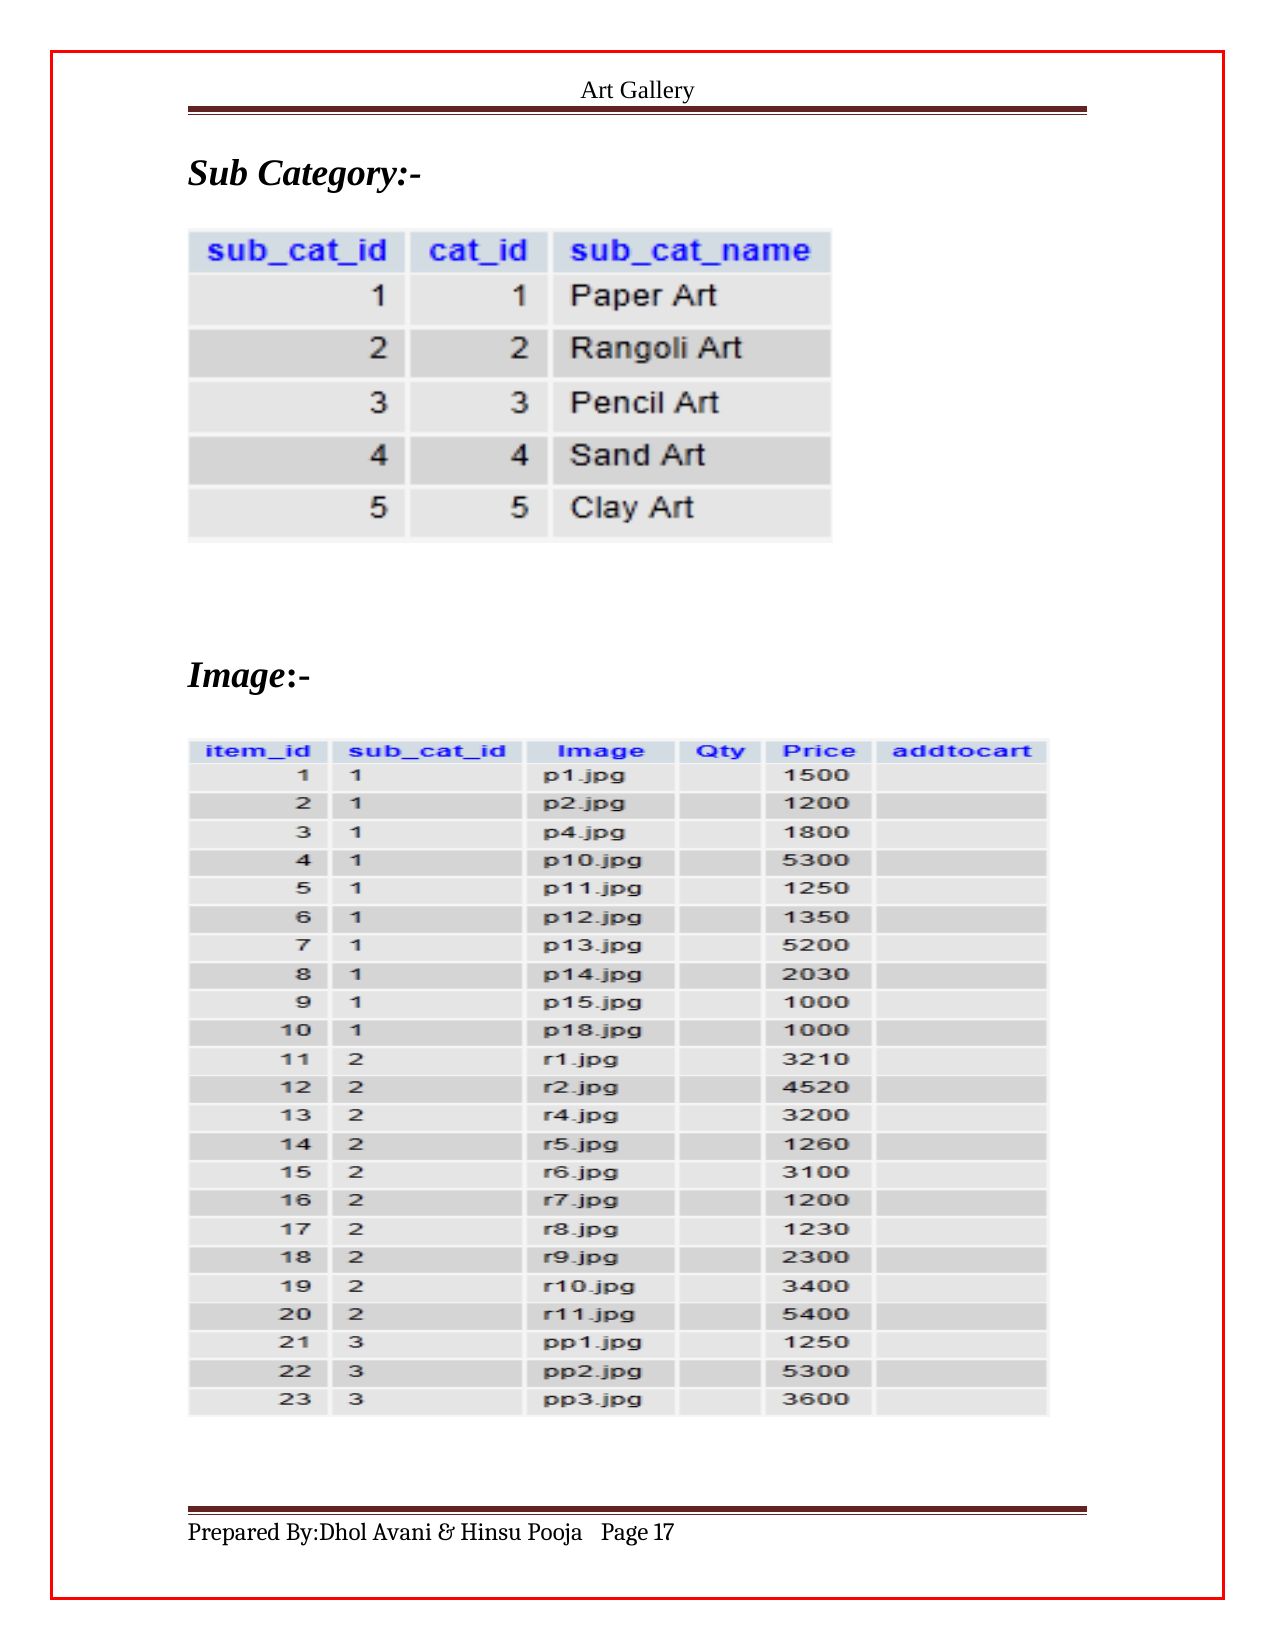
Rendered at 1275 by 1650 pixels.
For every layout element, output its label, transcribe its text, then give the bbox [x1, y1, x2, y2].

picture [187, 738, 1050, 1417]
text Image:- [187, 652, 1087, 696]
picture [187, 228, 833, 543]
subtitle Sub Category:- [187, 150, 1087, 193]
